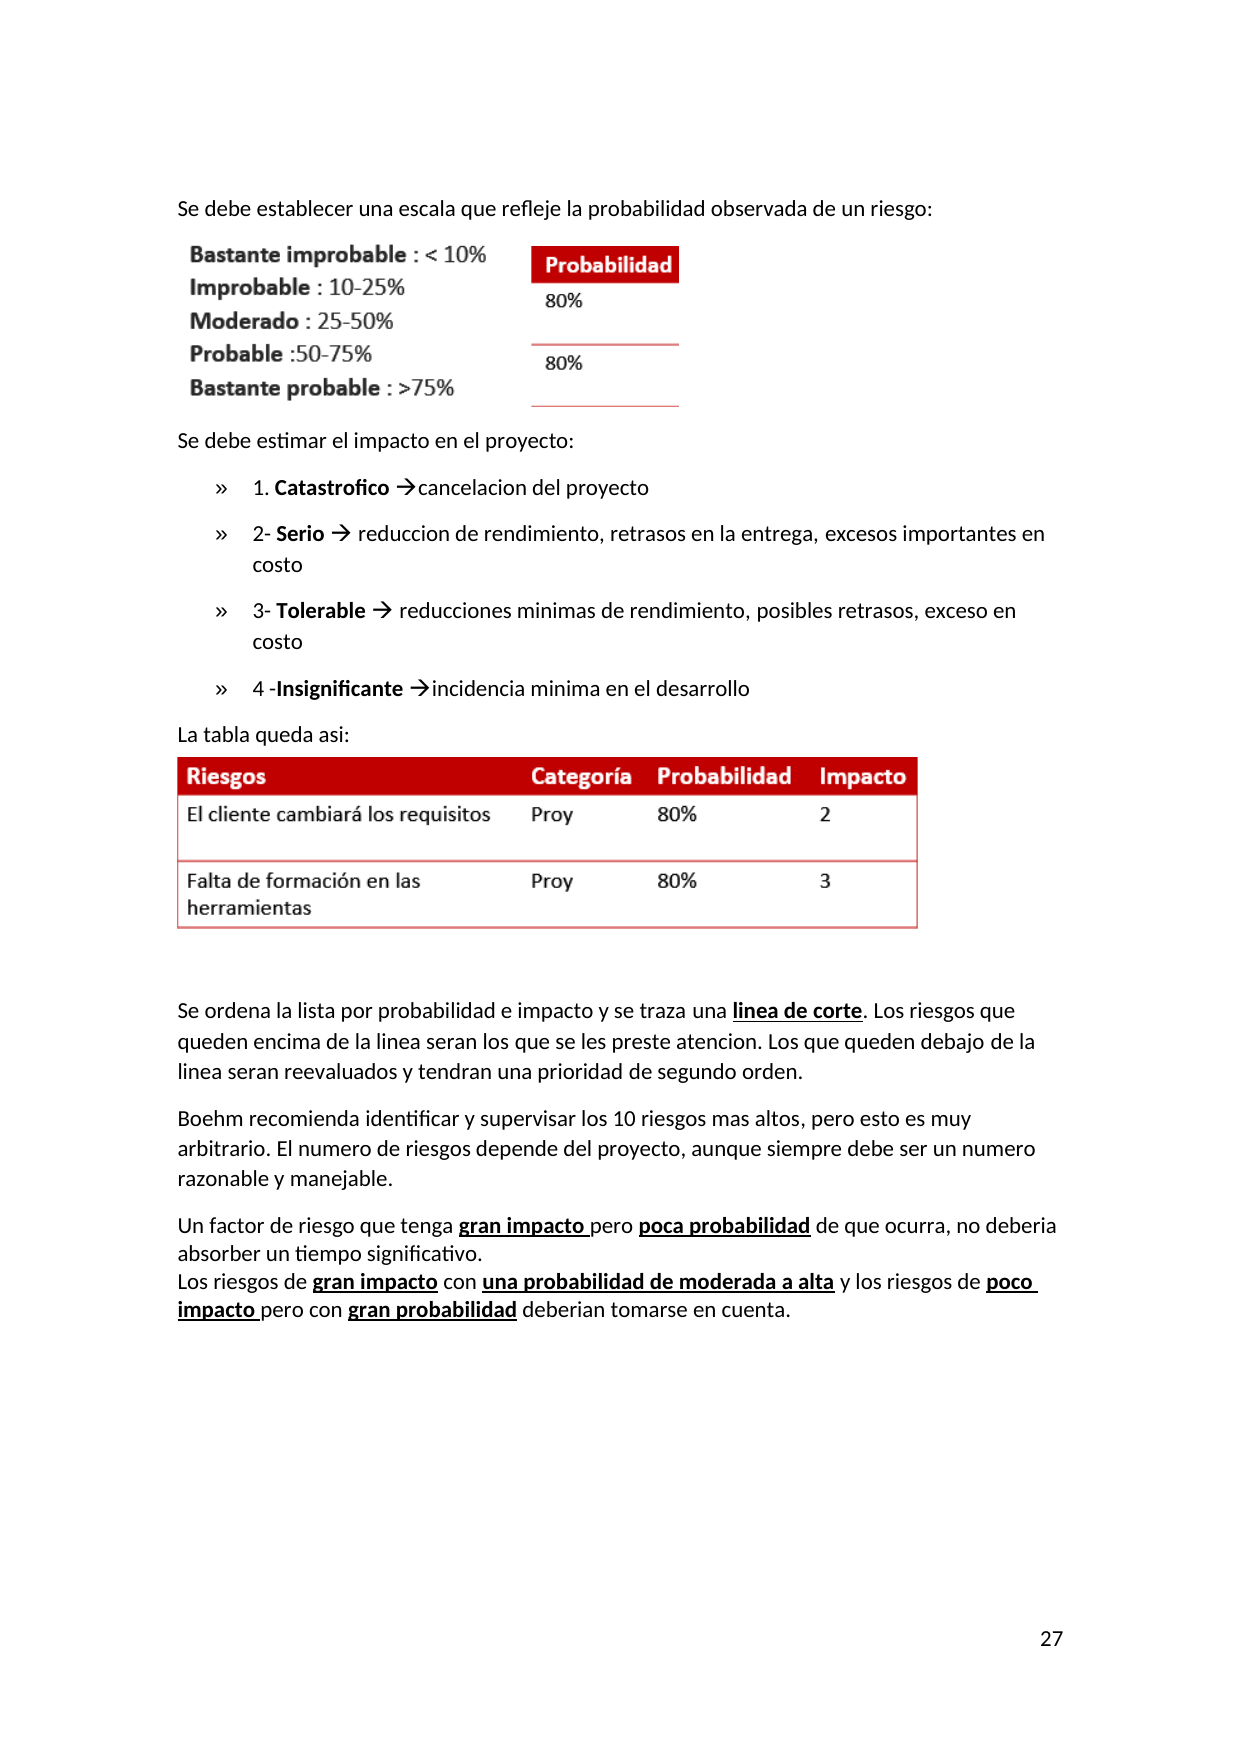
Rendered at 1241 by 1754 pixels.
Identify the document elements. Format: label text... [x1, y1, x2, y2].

list 2- Serio reduccion de rendimiento, retrasos en la entrega, excesos importantes en costo [215, 519, 1063, 578]
picture [531, 246, 679, 407]
text Se ordena la lista por probabilidad e impacto y se traza una linea de corte. Los riesgos que queden encima de la linea seran los que se les preste atencion. Los que queden debajo de la linea seran reevaluados y tendran una prioridad de segundo orden. ​​ [177, 997, 1063, 1085]
text Los riesgos de gran impacto con una probabilidad de moderada a alta y los riesgos de poco impacto pero con gran probabilidad deberian tomarse en cuenta. [177, 1267, 1063, 1323]
text Boehm recomienda identificar y supervisar los 10 riesgos mas altos​, pero esto es muy arbitrario. El numero de riesgos depende del proyecto, aunque siempre debe ser un numero razonable y manejable. [177, 1104, 1063, 1192]
text La tabla queda asi: [177, 721, 1063, 748]
picture [177, 757, 918, 929]
list 1. Catastrofico cancelacion del proyecto [215, 473, 1063, 501]
text Un factor de riesgo que tenga gran impacto pero poca probabilidad de que ocurra, no deberia absorber un tiempo significativo. [177, 1211, 1063, 1267]
text Se debe establecer una escala que refleje la probabilidad observada de un riesgo: [177, 194, 1063, 222]
list 3- Tolerable reducciones minimas de rendimiento, posibles retrasos, exceso en costo [215, 597, 1063, 655]
picture [177, 241, 496, 407]
list 4 -Insignificante incidencia minima en el desarrollo [215, 674, 1063, 702]
